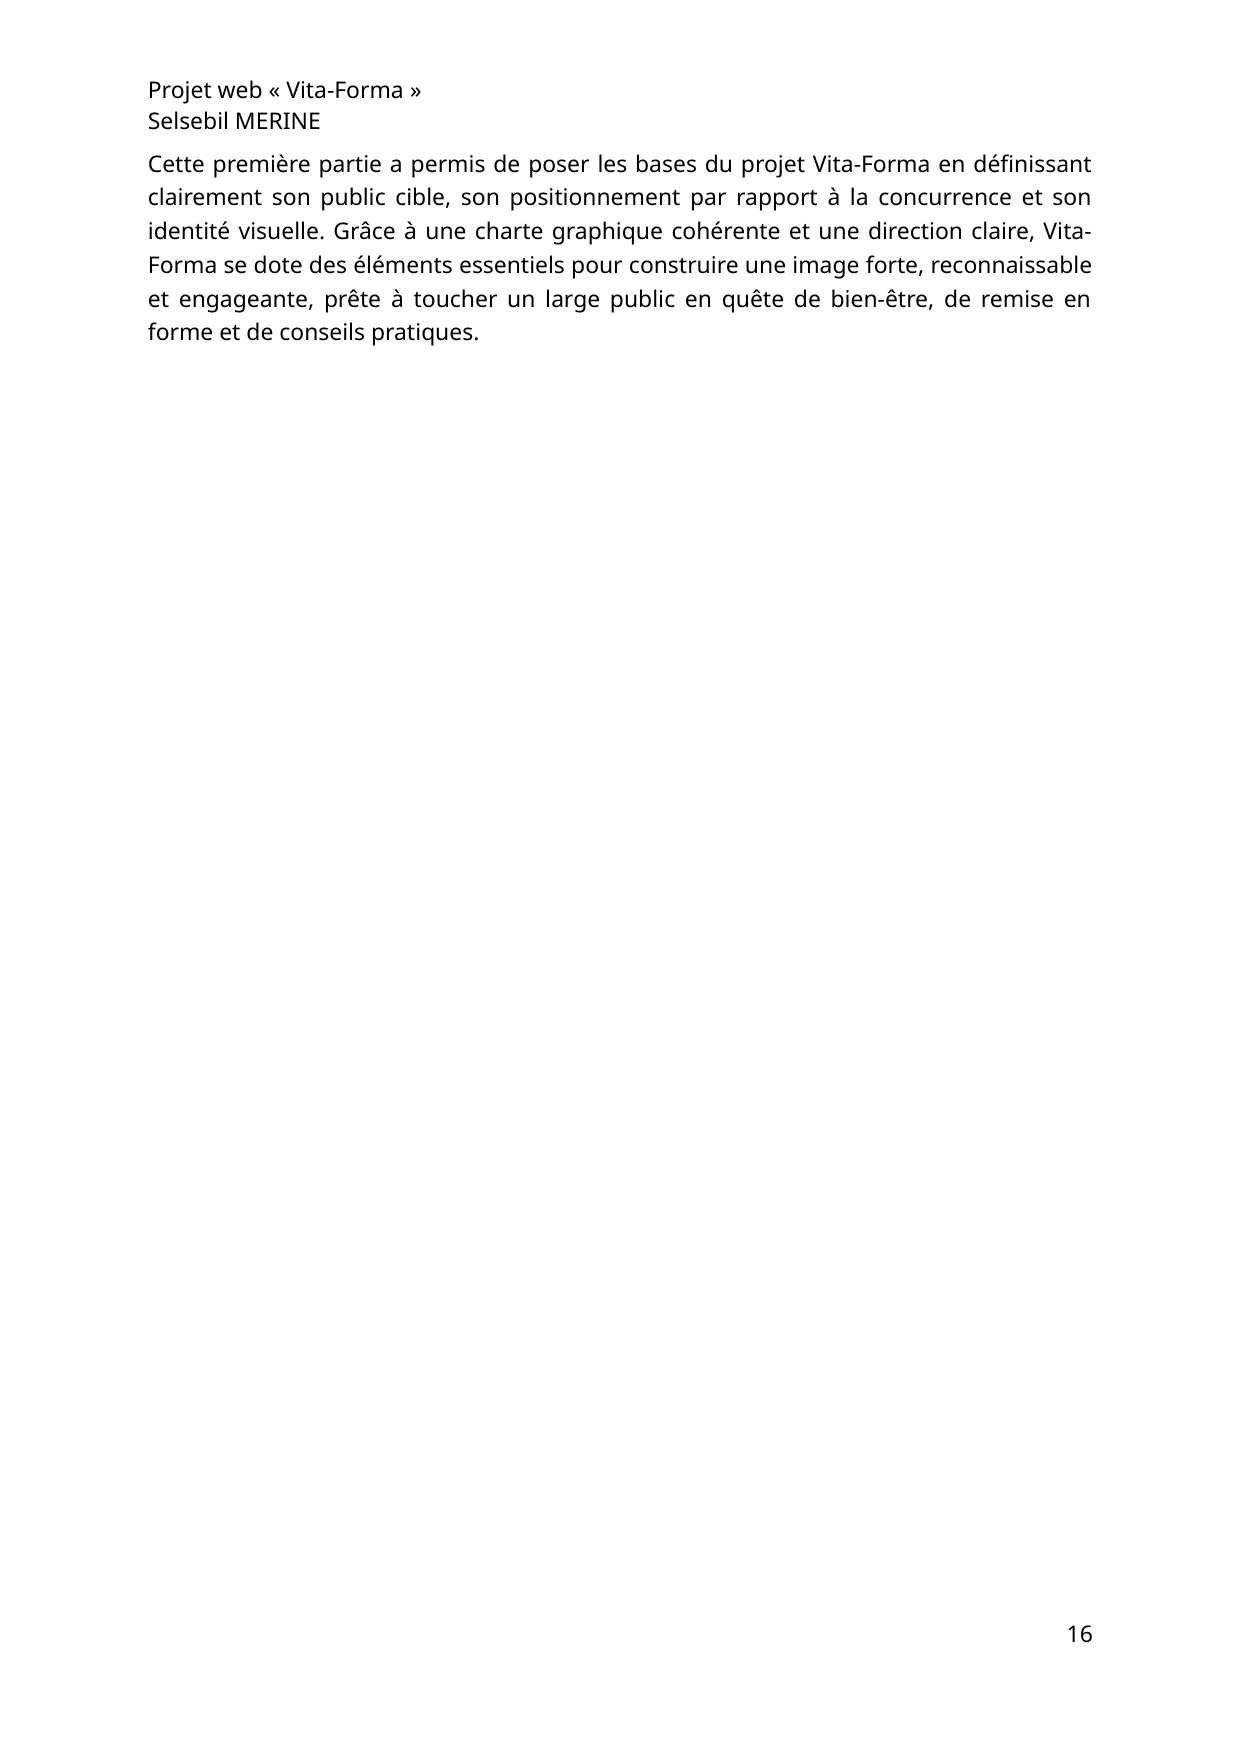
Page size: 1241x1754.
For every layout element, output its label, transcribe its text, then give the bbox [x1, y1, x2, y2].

text Cette première partie a permis de poser les bases du projet Vita-Forma en définissant clairement son public cible, son positionnement par rapport à la concurrence et son identité visuelle. Grâce à une charte graphique cohérente et une direction claire, Vita-Forma se dote des éléments essentiels pour construire une image forte, reconnaissable et engageante, prête à toucher un large public en quête de bien-être, de remise en forme et de conseils pratiques. [148, 148, 1093, 348]
